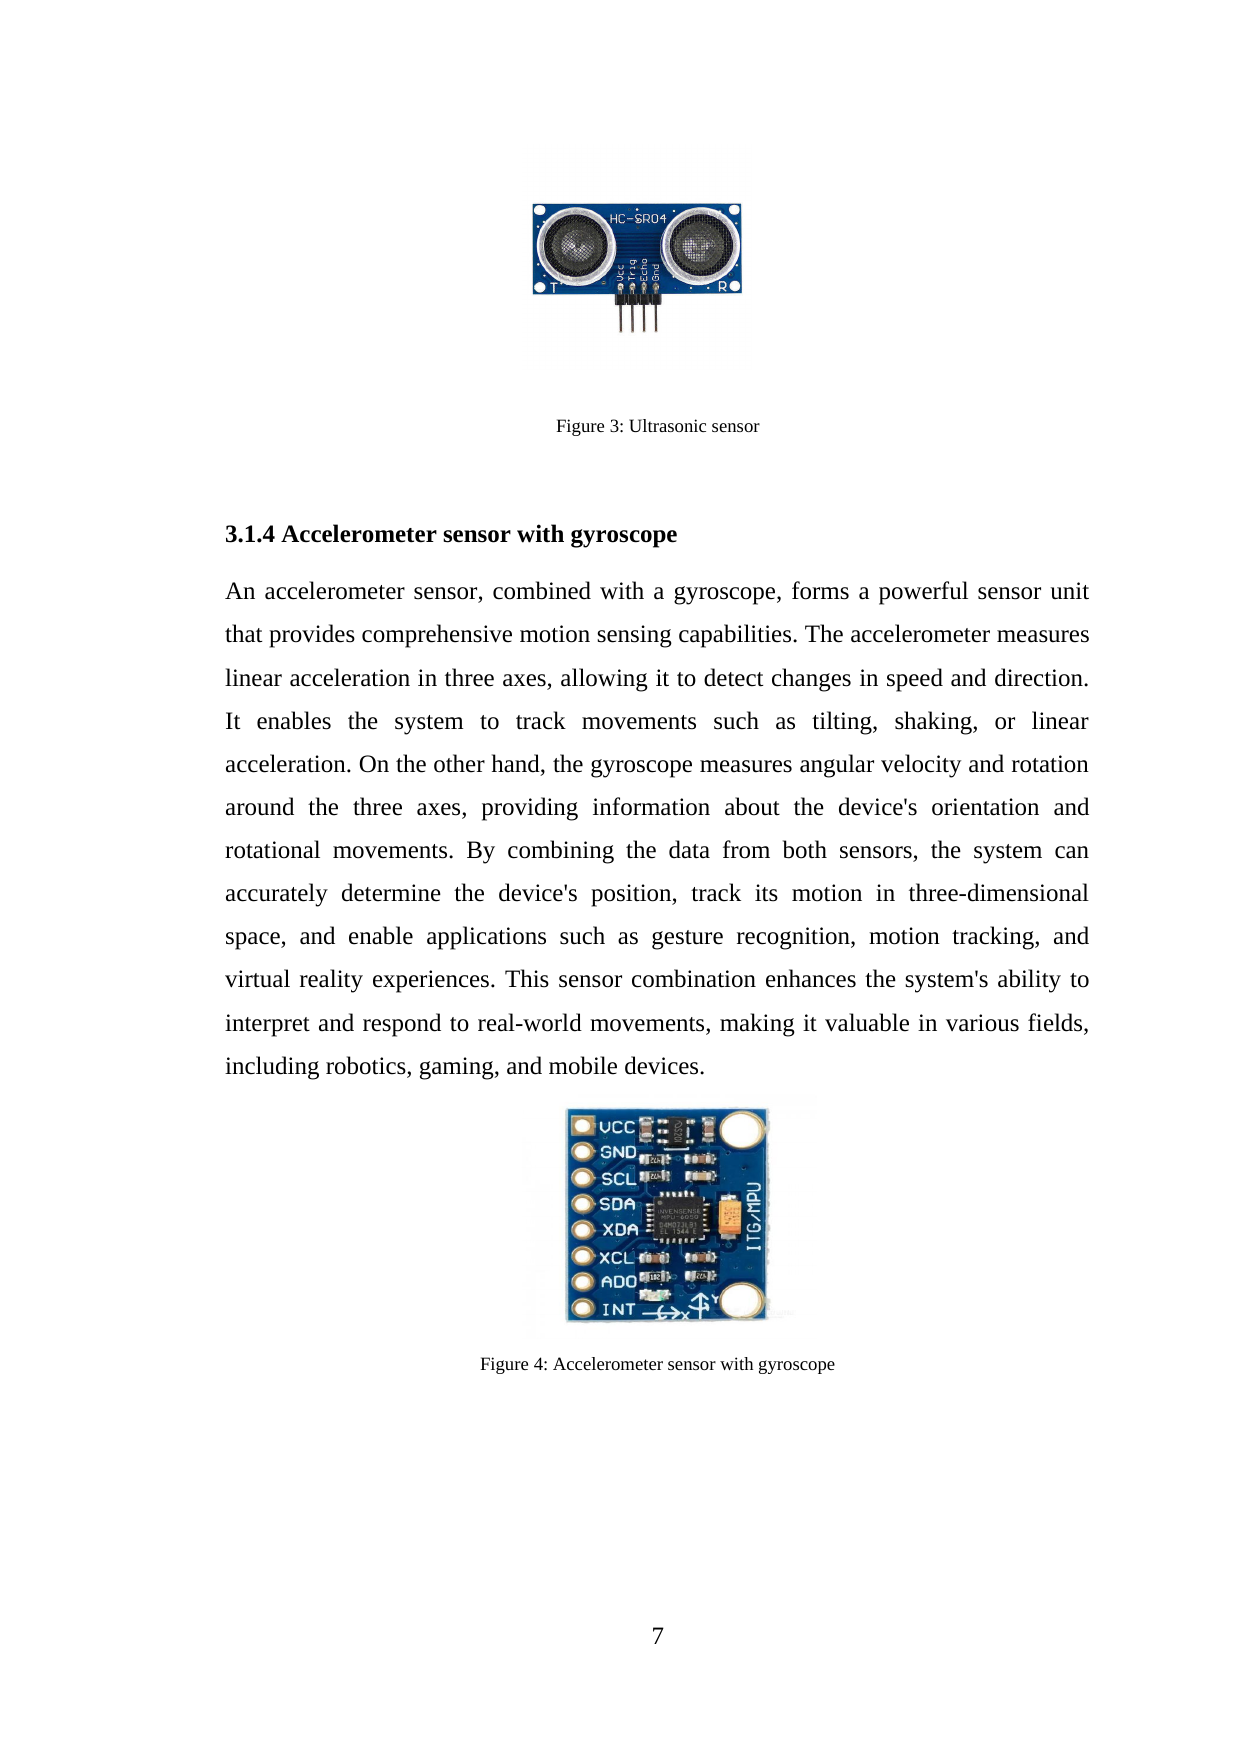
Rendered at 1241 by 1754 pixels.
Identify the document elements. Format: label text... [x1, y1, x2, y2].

text An accelerometer sensor, combined with a gyroscope, forms a powerful sensor unit that provides comprehensive motion sensing capabilities. The accelerometer measures linear acceleration in three axes, allowing it to detect changes in speed and direction. It enables the system to track movements such as tilting, shaking, or linear acceleration. On the other hand, the gyroscope measures angular velocity and rotation around the three axes, providing information about the device's orientation and rotational movements. By combining the data from both sensors, the system can accurately determine the device's position, track its motion in three-dimensional space, and enable applications such as gesture recognition, motion tracking, and virtual reality experiences. This sensor combination enhances the system's ability to interpret and respond to real-world movements, making it valuable in various fields, including robotics, gaming, and mobile devices. [225, 576, 1090, 1079]
text Figure 4: Accelerometer sensor with gyroscope [225, 1353, 1090, 1374]
picture [521, 1094, 817, 1339]
text Figure 3: Ultrasonic sensor [225, 415, 1090, 436]
subtitle 3.1.4 Accelerometer sensor with gyroscope [225, 519, 1090, 548]
picture [521, 144, 752, 370]
